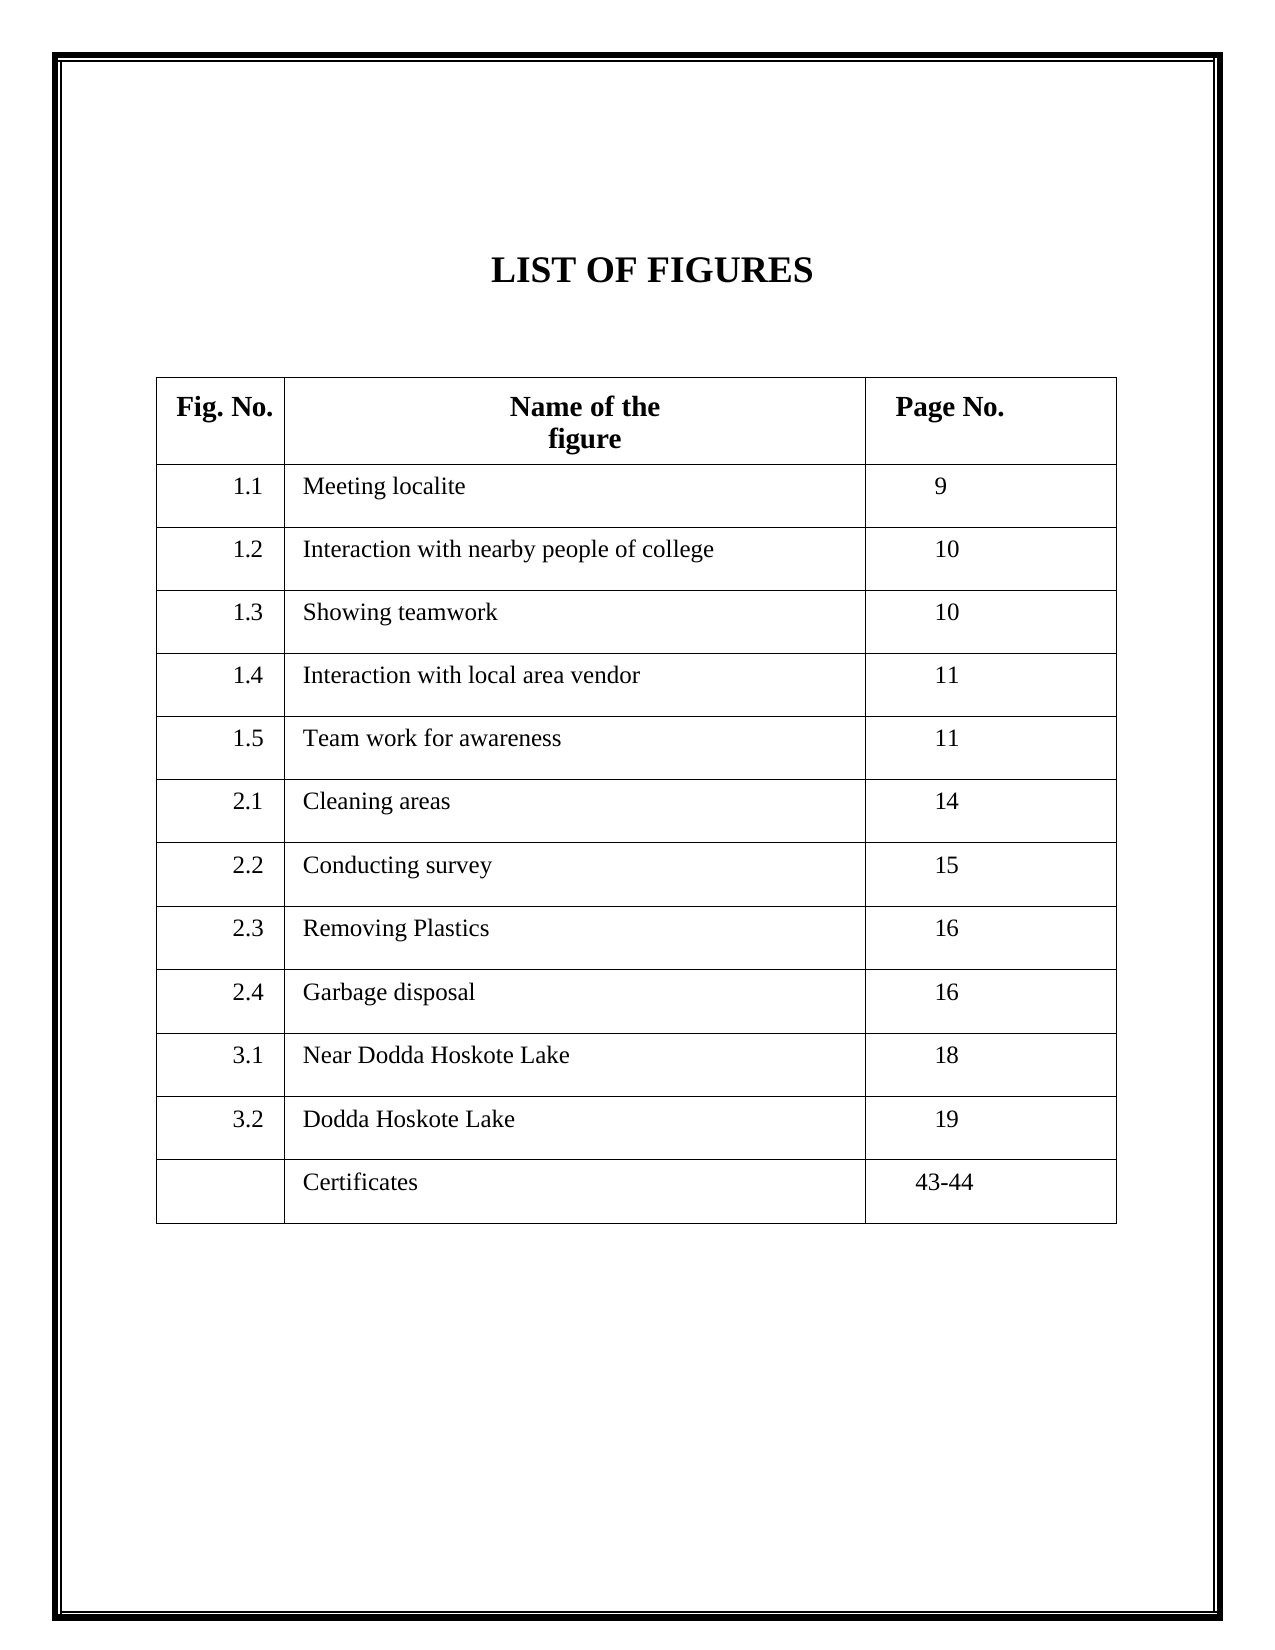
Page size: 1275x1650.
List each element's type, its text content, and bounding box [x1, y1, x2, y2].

table_cell 10 [866, 528, 1116, 590]
table_cell 18 [866, 1034, 1116, 1096]
table_cell 11 [866, 654, 1116, 716]
table_cell 3.2 [157, 1097, 284, 1159]
table_cell 1.2 [157, 528, 284, 590]
table_header Name of the figure [285, 378, 865, 463]
table_cell 2.3 [157, 907, 284, 969]
table_cell 3.1 [157, 1034, 284, 1096]
table_cell [157, 1160, 284, 1223]
table_cell 14 [866, 780, 1116, 842]
table_cell 2.4 [157, 970, 284, 1032]
table_cell 1.4 [157, 654, 284, 716]
table_cell Interaction with nearby people of college [285, 528, 865, 590]
table_cell 16 [866, 907, 1116, 969]
subtitle LIST OF FIGURES [241, 247, 1064, 291]
table_cell 16 [866, 970, 1116, 1032]
table_cell Showing teamwork [285, 591, 865, 653]
table_cell Removing Plastics [285, 907, 865, 969]
table_cell Dodda Hoskote Lake [285, 1097, 865, 1159]
table_cell 19 [866, 1097, 1116, 1159]
table_header Page No. [866, 378, 1116, 463]
table_cell 1.5 [157, 717, 284, 779]
table_header Fig. No. [157, 378, 284, 463]
table_cell Meeting localite [285, 465, 865, 527]
table_cell 10 [866, 591, 1116, 653]
table_cell 1.1 [157, 465, 284, 527]
table_cell 2.1 [157, 780, 284, 842]
table_cell 43-44 [866, 1160, 1116, 1223]
table_cell 15 [866, 843, 1116, 906]
table_cell Cleaning areas [285, 780, 865, 842]
table_cell 1.3 [157, 591, 284, 653]
table_cell 2.2 [157, 843, 284, 906]
table_cell Conducting survey [285, 843, 865, 906]
table_cell 11 [866, 717, 1116, 779]
table_cell Near Dodda Hoskote Lake [285, 1034, 865, 1096]
table_cell 9 [866, 465, 1116, 527]
table_cell Interaction with local area vendor [285, 654, 865, 716]
table_cell Garbage disposal [285, 970, 865, 1032]
table_cell Certificates [285, 1160, 865, 1223]
table_cell Team work for awareness [285, 717, 865, 779]
